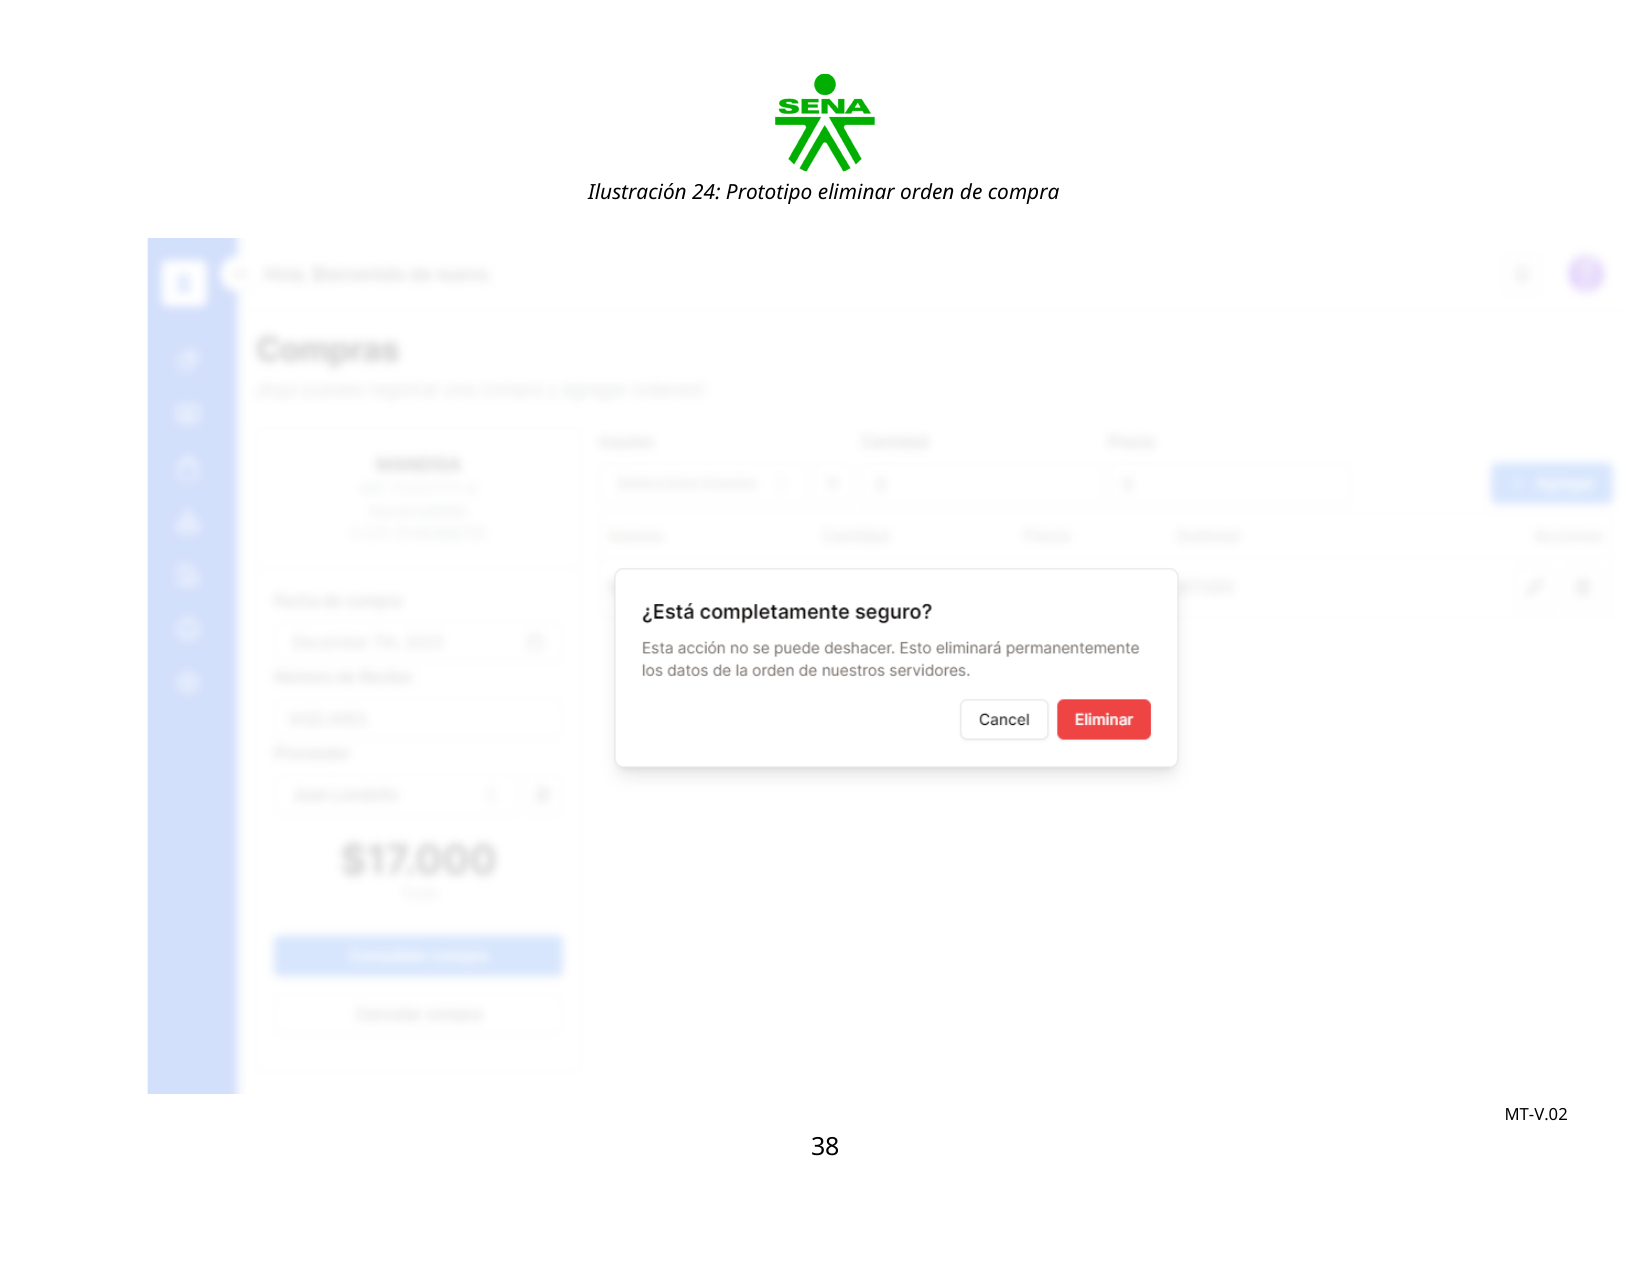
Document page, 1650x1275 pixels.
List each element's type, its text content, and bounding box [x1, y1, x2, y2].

picture [775, 73, 875, 172]
picture [147, 238, 1646, 1094]
text Ilustración 24: Prototipo eliminar orden de compra [148, 177, 1502, 206]
